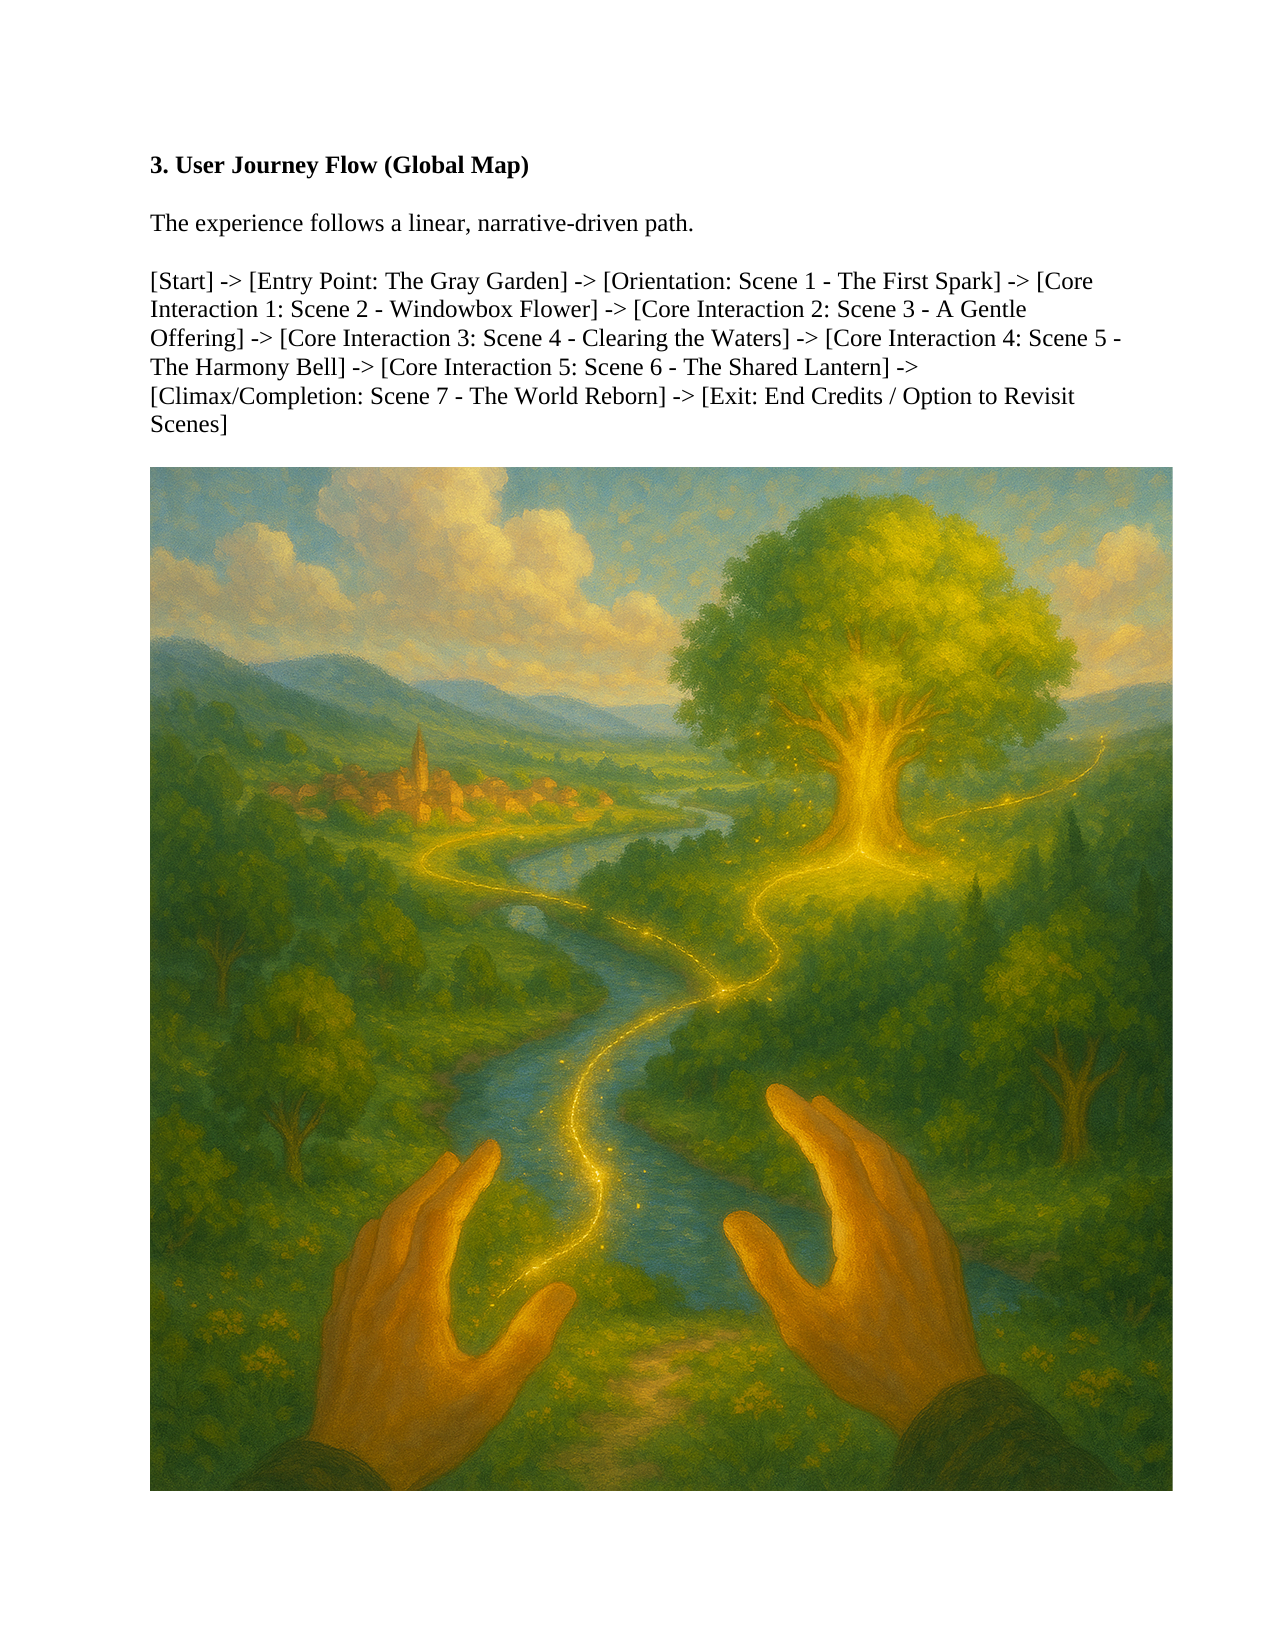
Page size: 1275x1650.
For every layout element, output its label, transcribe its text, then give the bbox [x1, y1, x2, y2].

text The experience follows a linear, narrative-driven path. [150, 208, 1125, 237]
text [Start] -> [Entry Point: The Gray Garden] -> [Orientation: Scene 1 - The First Spark] -> [Core Interaction 1: Scene 2 - Windowbox Flower] -> [Core Interaction 2: Scene 3 - A Gentle Offering] -> [Core Interaction 3: Scene 4 - Clearing the Waters] -> [Core Interaction 4: Scene 5 - The Harmony Bell] -> [Core Interaction 5: Scene 6 - The Shared Lantern] -> [Climax/Completion: Scene 7 - The World Reborn] -> [Exit: End Credits / Option to Revisit Scenes] [150, 266, 1125, 438]
text 3. User Journey Flow (Global Map) [150, 150, 1125, 179]
picture [150, 467, 1173, 1491]
